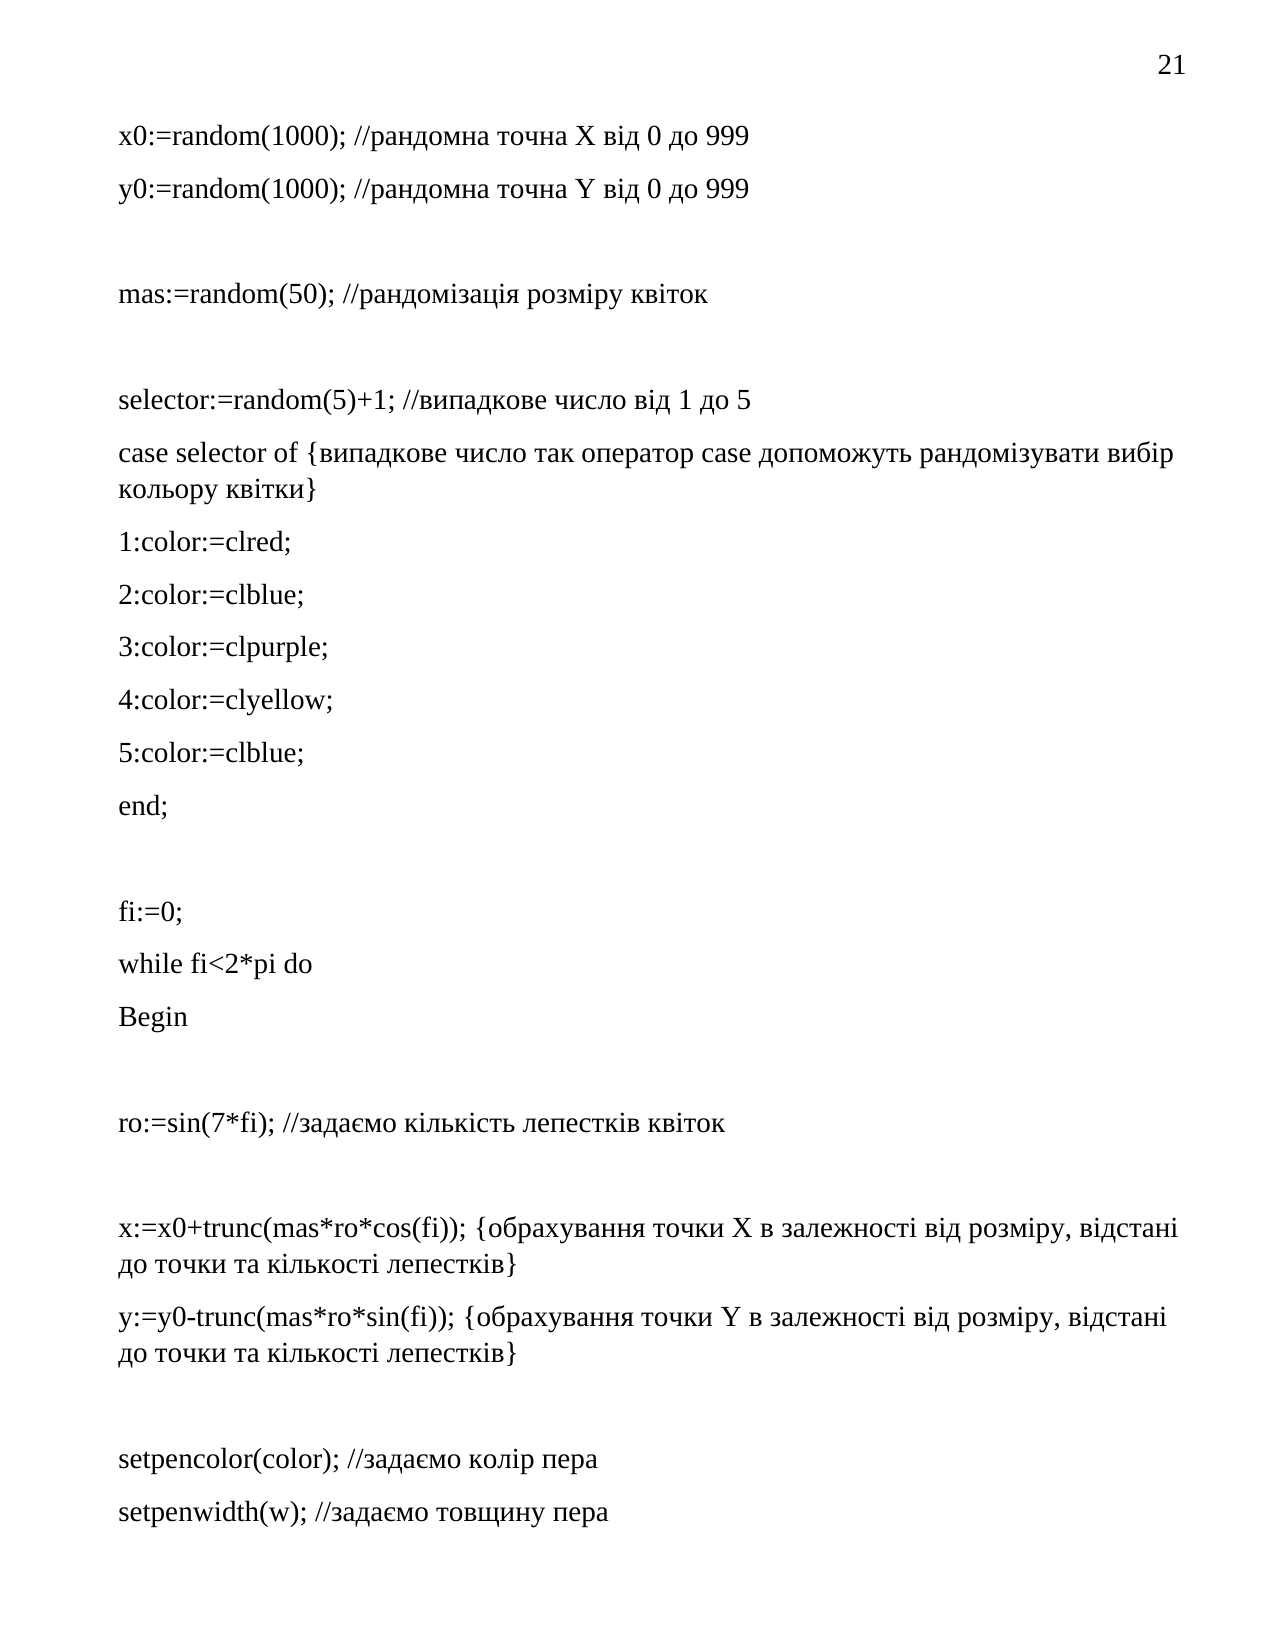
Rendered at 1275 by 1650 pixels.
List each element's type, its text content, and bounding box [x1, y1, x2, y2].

text 5:color:=clblue; [118, 735, 1186, 769]
text case selector of {випадкове число так оператор case допоможуть рандомізувати вибір кольору квітки} [118, 435, 1186, 505]
text end; [118, 788, 1186, 822]
text while fi<2*pi do [118, 946, 1186, 980]
text x0:=random(1000); //рандомна точна Х від 0 до 999 [118, 118, 1186, 152]
text setpenwidth(w); //задаємо товщину пера [118, 1494, 1186, 1528]
text x:=x0+trunc(mas*ro*cos(fi)); {обрахування точки Х в залежності від розміру, відстані до точки та кількості лепестків} [118, 1211, 1186, 1280]
text fi:=0; [118, 894, 1186, 927]
text 2:color:=clblue; [118, 577, 1186, 610]
text setpencolor(color); //задаємо колір пера [118, 1441, 1186, 1475]
text y0:=random(1000); //рандомна точна Y від 0 до 999 [118, 171, 1186, 204]
text selector:=random(5)+1; //випадкове число від 1 до 5 [118, 382, 1186, 416]
text ro:=sin(7*fi); //задаємо кількість лепестків квіток [118, 1105, 1186, 1138]
text 1:color:=clred; [118, 524, 1186, 557]
text mas:=random(50); //рандомізація розміру квіток [118, 277, 1186, 310]
text y:=y0-trunc(mas*ro*sin(fi)); {обрахування точки Y в залежності від розміру, відстані до точки та кількості лепестків} [118, 1299, 1186, 1369]
text Begin [118, 999, 1186, 1033]
text 3:color:=clpurple; [118, 629, 1186, 663]
text 4:color:=clyellow; [118, 682, 1186, 716]
